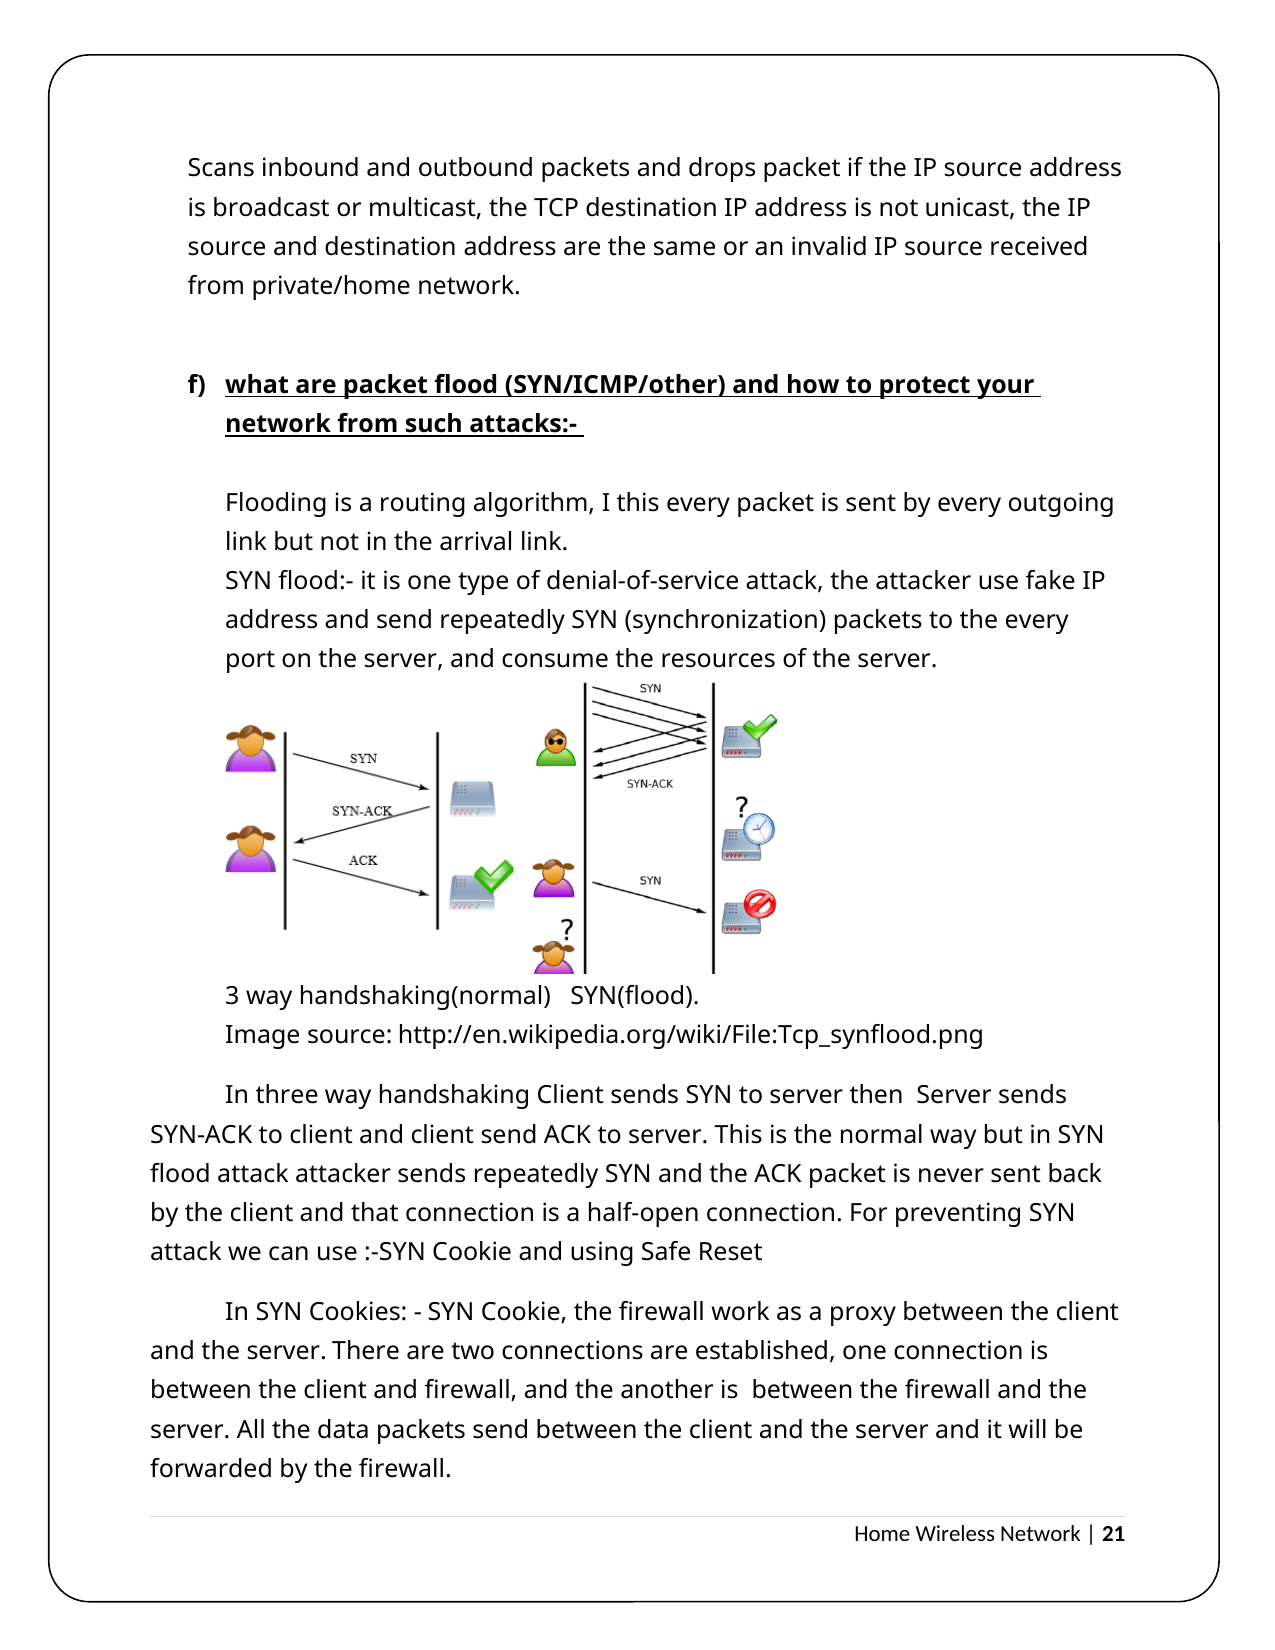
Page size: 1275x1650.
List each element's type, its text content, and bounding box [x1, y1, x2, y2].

text In SYN Cookies: - SYN Cookie, the firewall work as a proxy between the client and the server. There are two connections are established, one connection is between the client and firewall, and the another is between the firewall and the server. All the data packets send between the client and the server and it will be forwarded by the firewall. [150, 1294, 1125, 1484]
text Scans inbound and outbound packets and drops packet if the IP source address is broadcast or multicast, the TCP destination IP address is not unicast, the IP source and destination address are the same or an invalid IP source received from private/home network. [187, 150, 1125, 302]
list SYN flood:- it is one type of denial-of-service attack, the attacker use fake IP address and send repeatedly SYN (synchronization) packets to the every port on the server, and consume the resources of the server. [225, 562, 1125, 675]
list Flooding is a routing algorithm, I this every packet is sent by every outgoing link but not in the arrival link. [225, 484, 1125, 557]
list what are packet flood (SYN/ICMP/other) and how to protect your network from such attacks:- [187, 367, 1125, 440]
text In three way handshaking Client sends SYN to server then Server sends SYN-ACK to client and client send ACK to server. This is the normal way but in SYN flood attack attacker sends repeatedly SYN and the ACK packet is never sent back by the client and that connection is a half-open connection. For preventing SYN attack we can use :-SYN Cookie and using Safe Reset [150, 1077, 1125, 1268]
list 3 way handshaking(normal) SYN(flood). [225, 978, 1125, 1012]
picture [225, 680, 788, 974]
list Image source: http://en.wikipedia.org/wiki/File:Tcp_synflood.png [225, 1017, 1125, 1051]
